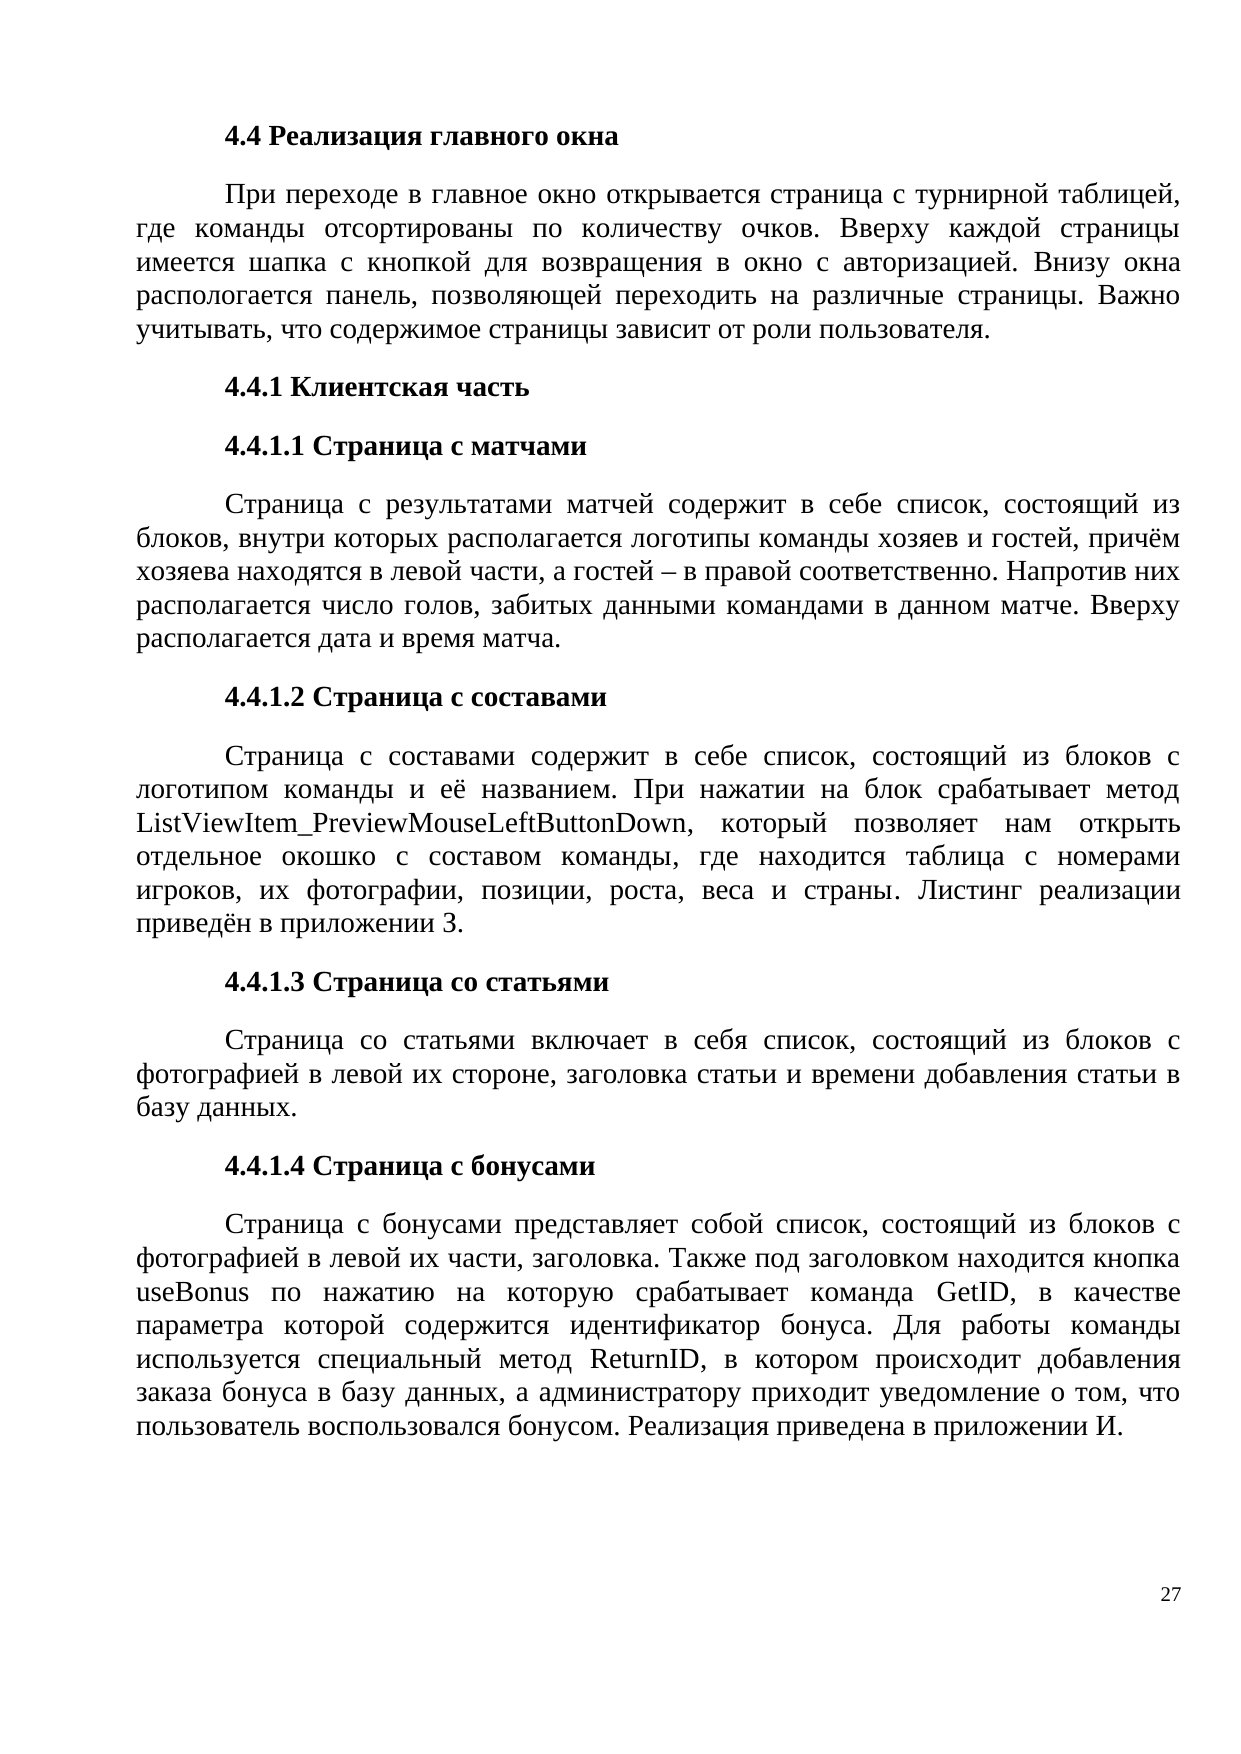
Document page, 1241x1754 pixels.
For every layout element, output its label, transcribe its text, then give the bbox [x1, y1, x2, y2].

text Страница с бонусами представляет собой список, состоящий из блоков с фотографией в левой их части, заголовка. Также под заголовком находится кнопка useBonus по нажатию на которую срабатывает команда GetID, в качестве параметра которой содержится идентификатор бонуса. Для работы команды используется специальный метод ReturnID, в котором происходит добавления заказа бонуса в базу данных, а администратору приходит уведомление о том, что пользователь воспользовался бонусом. Реализация приведена в приложении И. [136, 1207, 1181, 1441]
text При переходе в главное окно открывается страница с турнирной таблицей, где команды отсортированы по количеству очков. Вверху каждой страницы имеется шапка с кнопкой для возвращения в окно с авторизацией. Внизу окна распологается панель, позволяющей переходить на различные страницы. Важно учитывать, что содержимое страницы зависит от роли пользователя. [136, 177, 1181, 344]
subtitle Страница с матчами [136, 428, 1181, 461]
subtitle Страница со статьями [136, 964, 1181, 997]
subtitle Страница с составами [136, 679, 1181, 713]
subtitle Реализация главного окна [136, 118, 1181, 152]
subtitle Клиентская часть [136, 369, 1181, 403]
text Страница с составами содержит в себе список, состоящий из блоков с логотипом команды и её названием. При нажатии на блок срабатывает метод ListViewItem_PreviewMouseLeftButtonDown, который позволяет нам открыть отдельное окошко с составом команды, где находится таблица с номерами игроков, их фотографии, позиции, роста, веса и страны. Листинг реализации приведён в приложении З. [136, 738, 1181, 939]
text Страница со статьями включает в себя список, состоящий из блоков с фотографией в левой их стороне, заголовка статьи и времени добавления статьи в базу данных. [136, 1022, 1181, 1123]
text Страница с результатами матчей содержит в себе список, состоящий из блоков, внутри которых располагается логотипы команды хозяев и гостей, причём хозяева находятся в левой части, а гостей – в правой соответственно. Напротив них располагается число голов, забитых данными командами в данном матче. Вверху располагается дата и время матча. [136, 486, 1181, 654]
subtitle Страница с бонусами [136, 1148, 1181, 1182]
